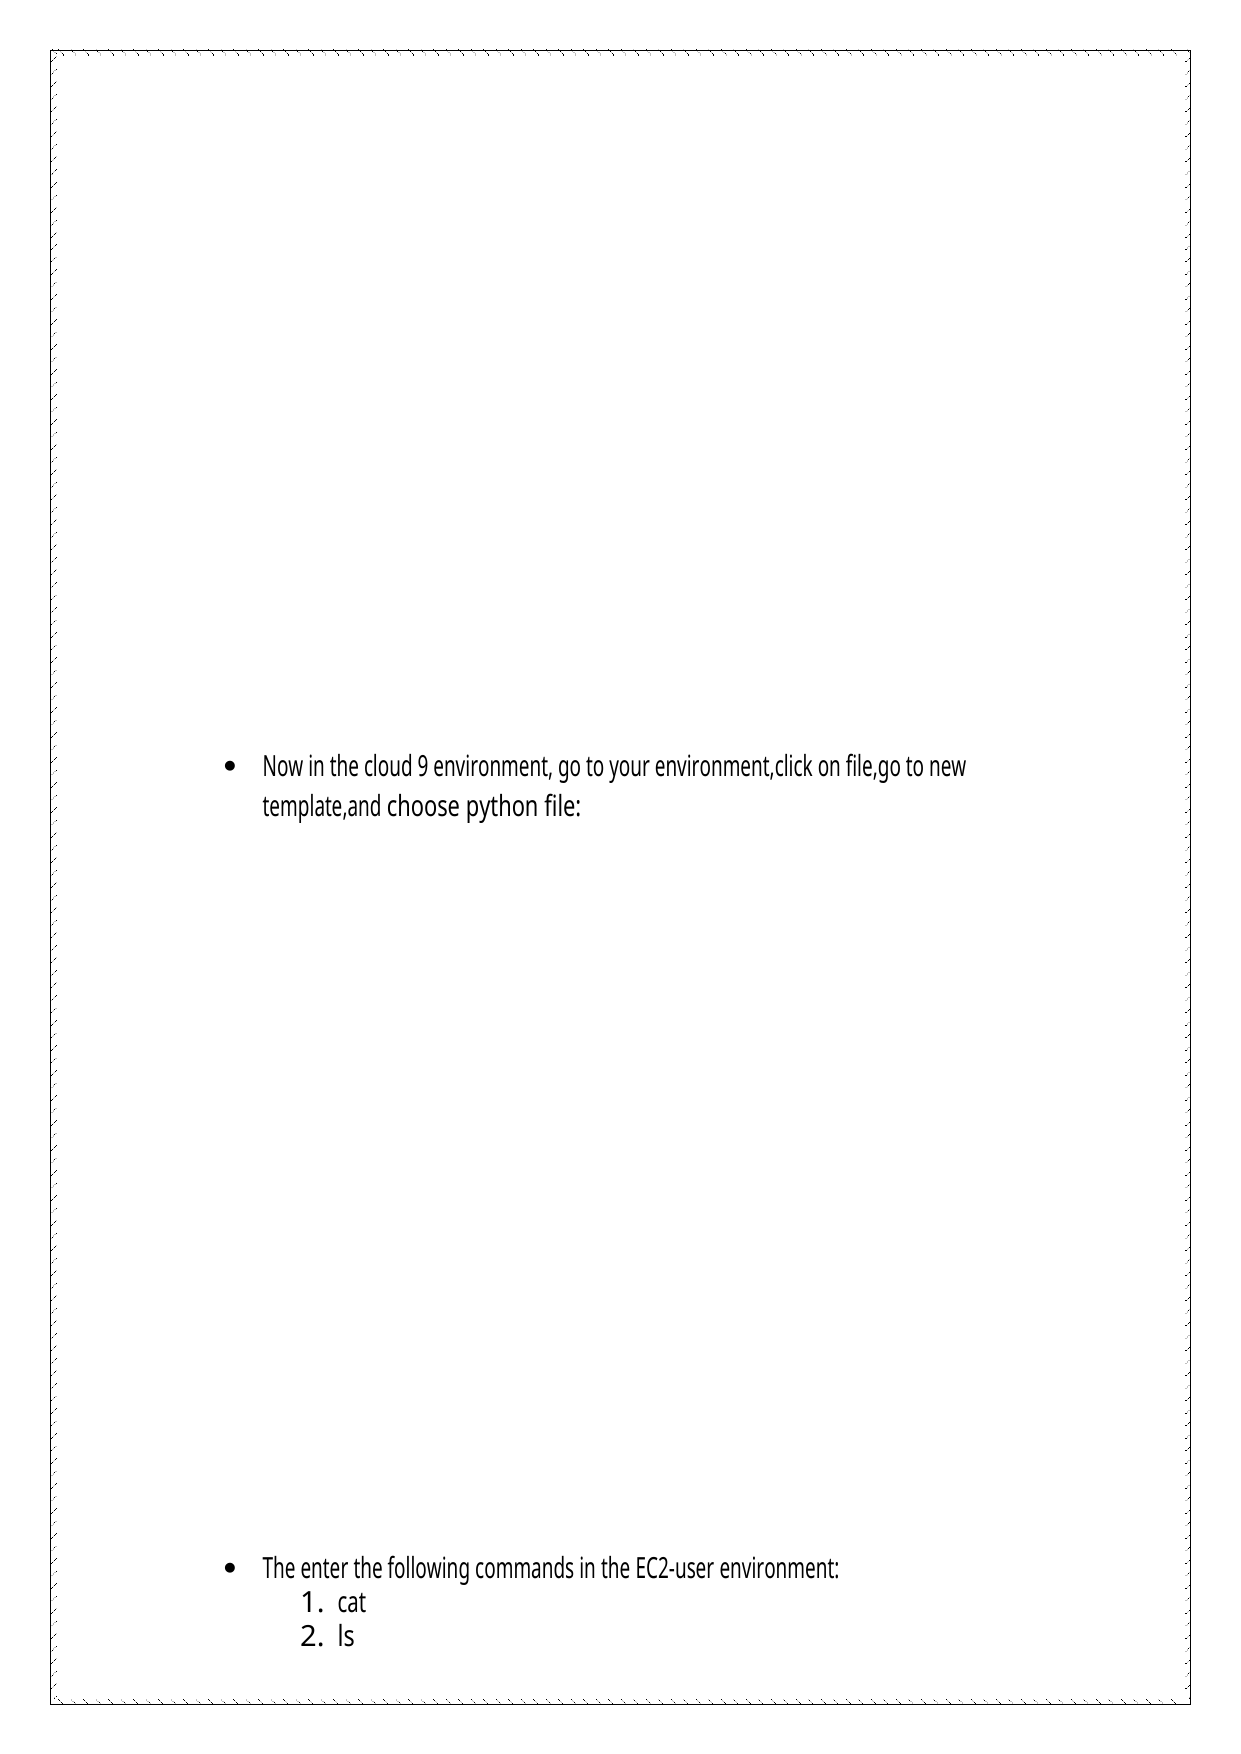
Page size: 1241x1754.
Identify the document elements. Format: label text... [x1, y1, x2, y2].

list The enter the following commands in the EC2-user environment: [225, 1550, 1165, 1586]
list ls [300, 1620, 1165, 1653]
list cat [300, 1586, 1165, 1620]
picture [51, 51, 1190, 1704]
list Now in the cloud 9 environment, go to your environment,click on file,go to new template,and choose python file: [225, 746, 1068, 825]
